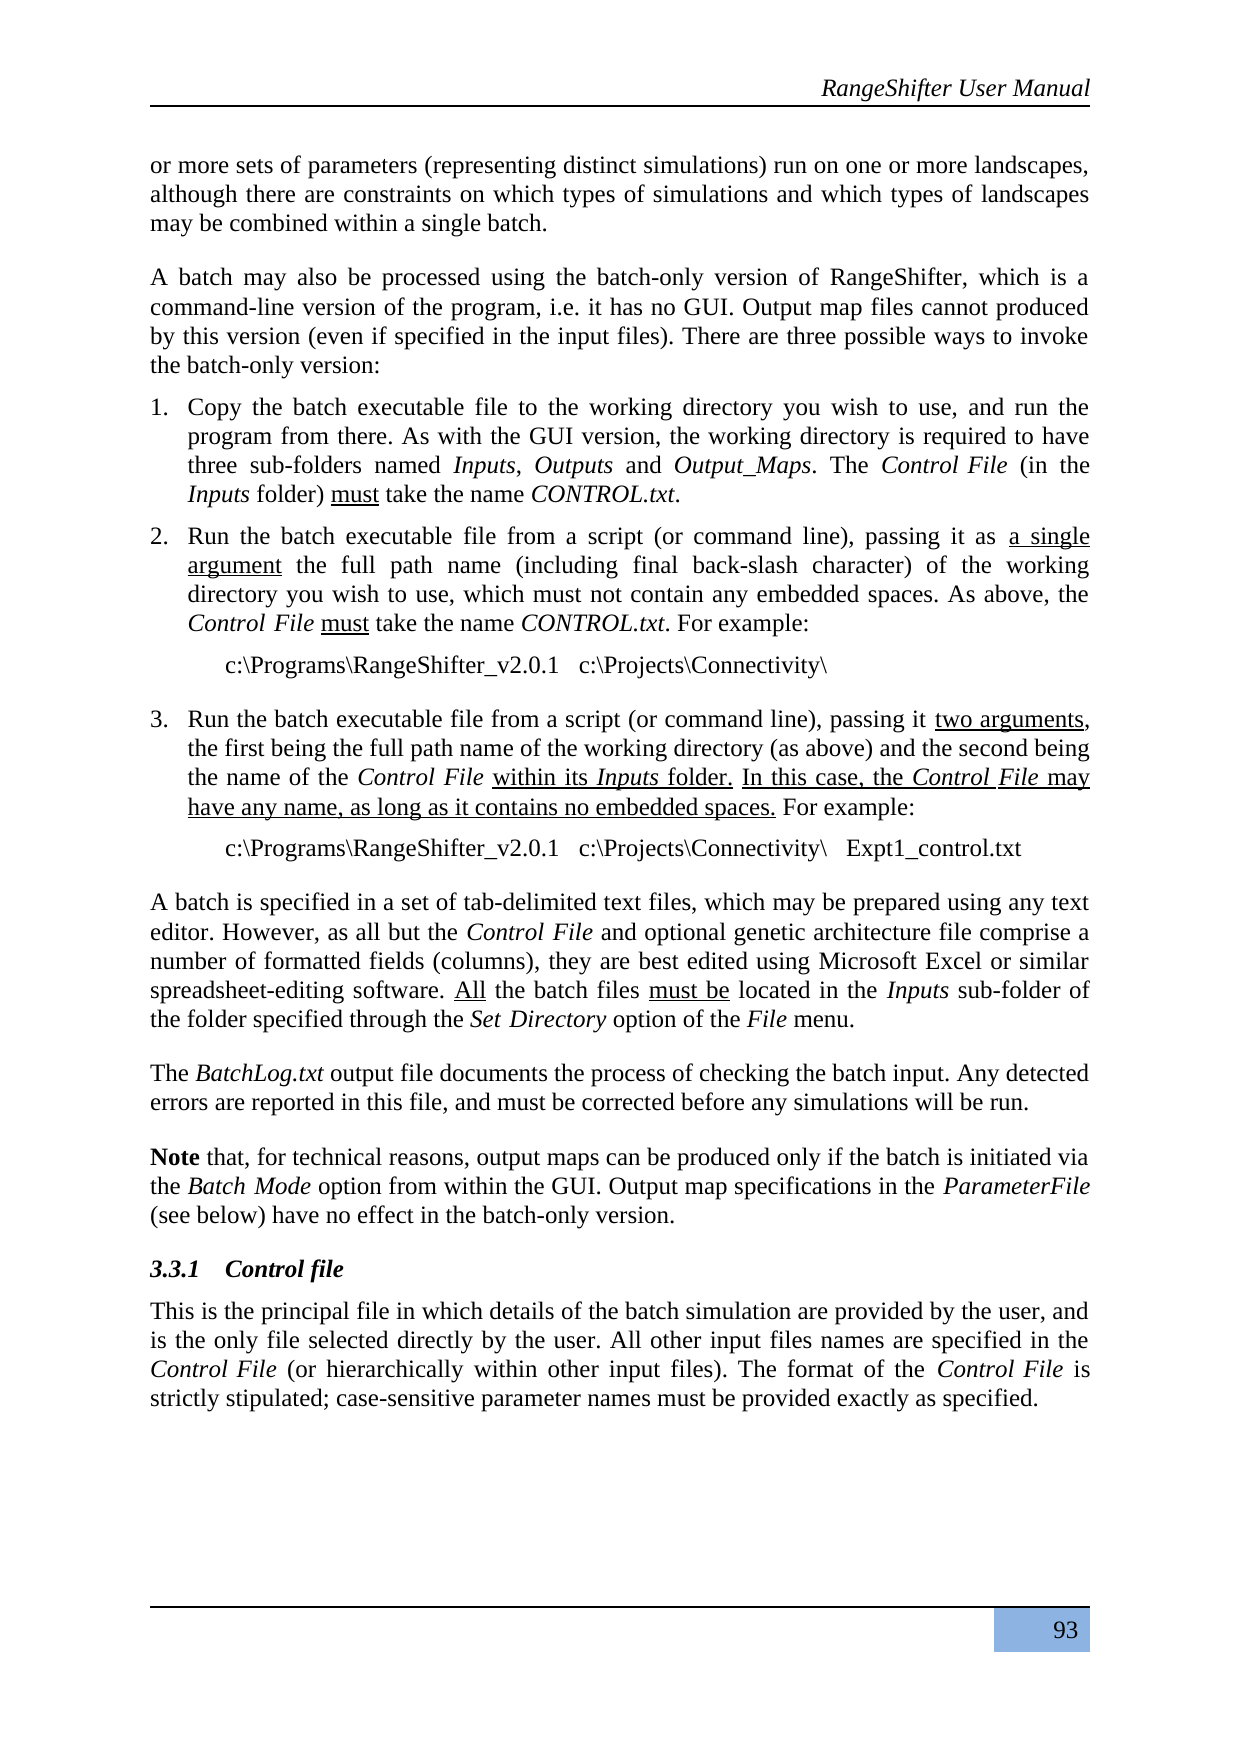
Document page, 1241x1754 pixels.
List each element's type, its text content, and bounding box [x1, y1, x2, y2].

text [150, 150, 1090, 237]
text Run the batch executable file from a script (or command line), passing it two arguments, the first being the full path name of the working directory (as above) and the second being the name of the Control File within its Inputs folder. In this case, the Control File may have any name, as long as it contains no embedded spaces. For example: [150, 704, 1090, 821]
list Copy the batch executable file to the working directory you wish to use, and run the program from there. As with the GUI version, the working directory is required to have three sub-folders named Inputs, Outputs and Output_Maps. The Control File (in the Inputs folder) must take the name CONTROL.txt. [150, 392, 1090, 508]
text c:\Programs\RangeShifter_v2.0.1 c:\Projects\Connectivity\ [225, 650, 1090, 679]
text c:\Programs\RangeShifter_v2.0.1 c:\Projects\Connectivity\ Expt1_control.txt [225, 833, 1090, 862]
text Note that, for technical reasons, output maps can be produced only if the batch is initiated via the Batch Mode option from within the GUI. Output map specifications in the ParameterFile (see below) have no effect in the batch-only version. [150, 1142, 1090, 1229]
text Run the batch executable file from a script (or command line), passing it as a single argument the full path name (including final back-slash character) of the working directory you wish to use, which must not contain any embedded spaces. As above, the Control File must take the name CONTROL.txt. For example: [150, 521, 1090, 637]
text A batch is specified in a set of tab-delimited text files, which may be prepared using any text editor. However, as all but the Control File and optional genetic architecture file comprise a number of formatted fields (columns), they are best edited using Microsoft Excel or similar spreadsheet-editing software. All the batch files must be located in the Inputs sub-folder of the folder specified through the Set Directory option of the File menu. [150, 887, 1090, 1033]
text This is the principal file in which details of the batch simulation are provided by the user, and is the only file selected directly by the user. All other input files names are specified in the Control File (or hierarchically within other input files). The format of the Control File is strictly stipulated; case-sensitive parameter names must be provided exactly as specified. [150, 1296, 1090, 1412]
text A batch may also be processed using the batch-only version of RangeShifter, which is a command-line version of the program, i.e. it has no GUI. Output map files cannot produced by this version (even if specified in the input files). There are three possible ways to invoke the batch-only version: [150, 262, 1090, 379]
subtitle Control file [150, 1254, 1090, 1283]
text The BatchLog.txt output file documents the process of checking the batch input. Any detected errors are reported in this file, and must be corrected before any simulations will be run. [150, 1058, 1090, 1117]
